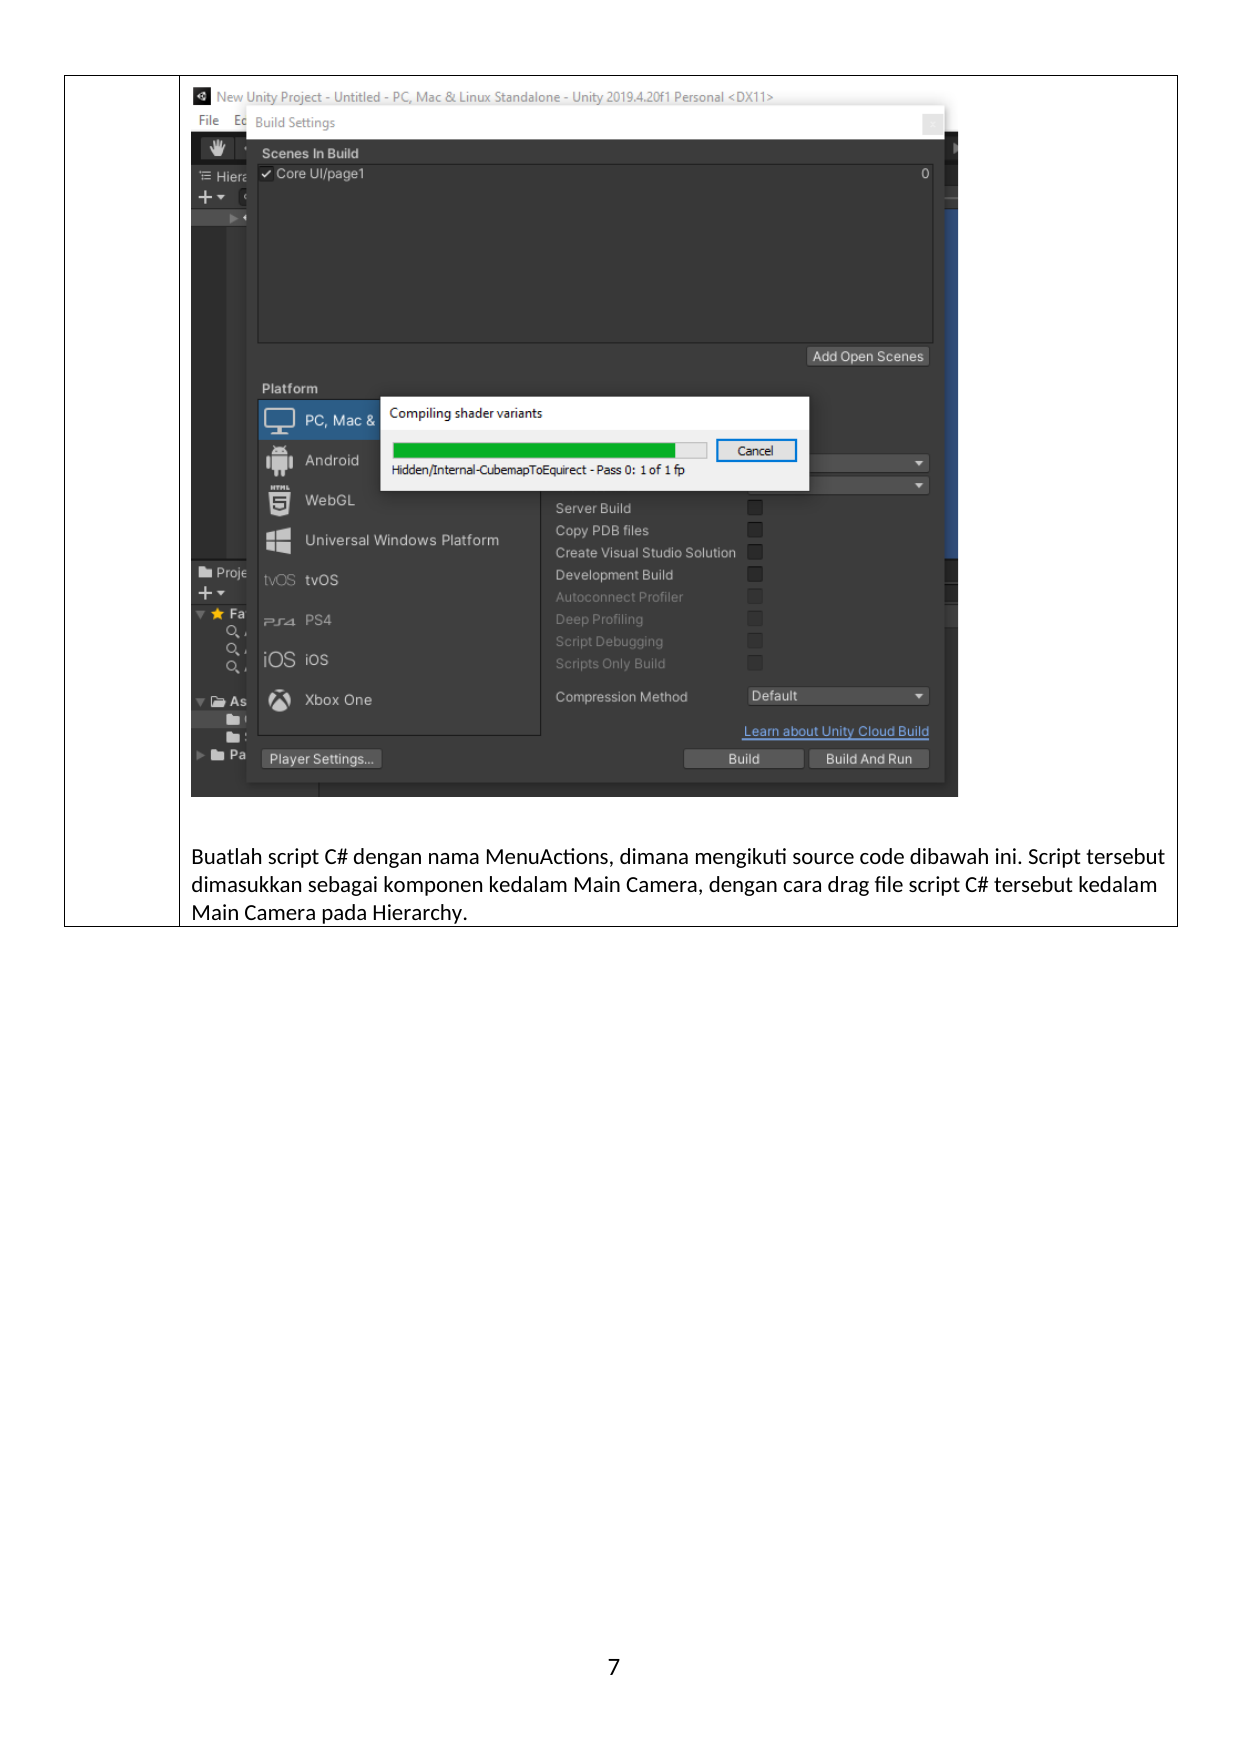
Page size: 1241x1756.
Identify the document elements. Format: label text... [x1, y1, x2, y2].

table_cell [180, 76, 1177, 926]
picture [191, 85, 959, 797]
table_cell 1 [65, 76, 179, 926]
